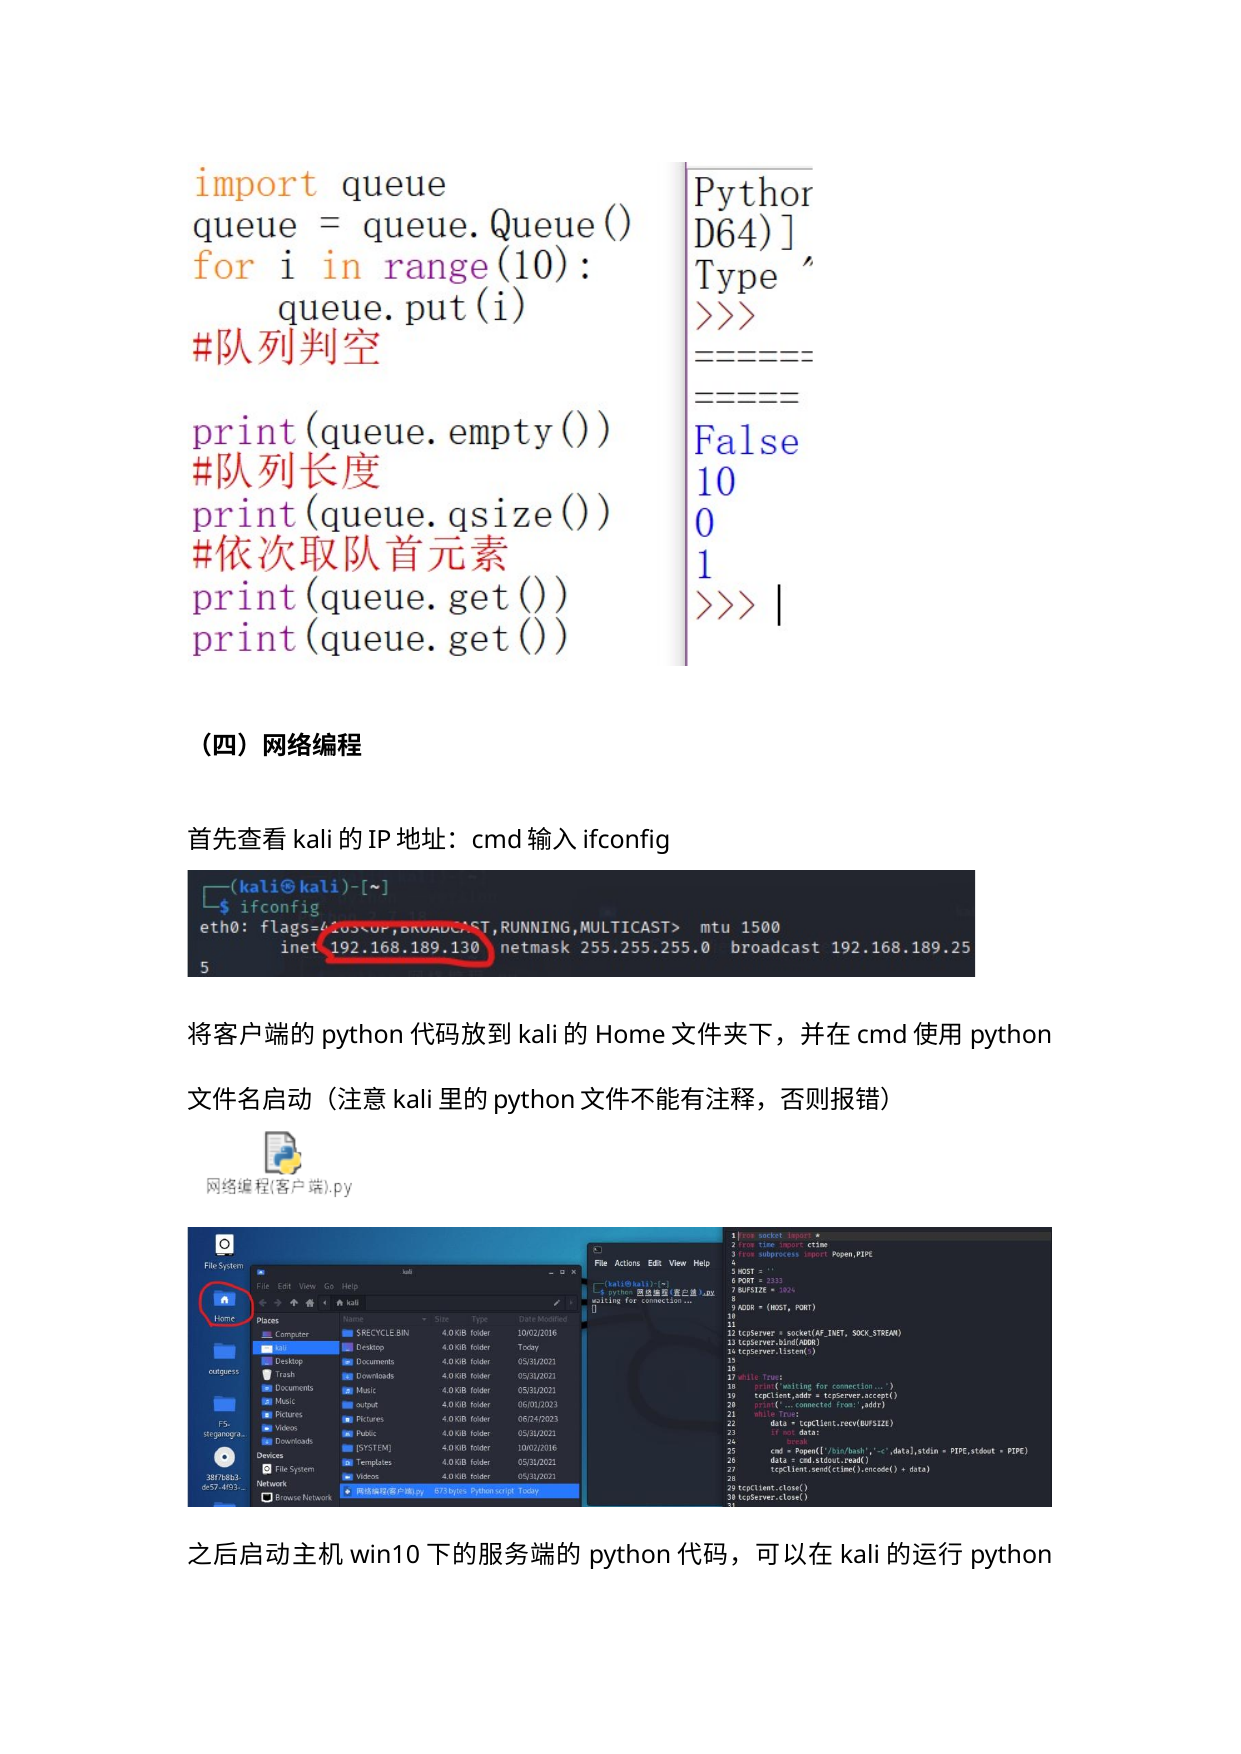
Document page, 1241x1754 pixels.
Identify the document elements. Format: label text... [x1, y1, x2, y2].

subtitle （四）网络编程 [187, 711, 1053, 776]
list 首先查看kali的IP地址：cmd输入ifconfig [187, 805, 1053, 870]
picture [187, 162, 813, 666]
picture [187, 1227, 1052, 1507]
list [187, 1520, 1053, 1585]
list 将客户端的python代码放到kali的Home文件夹下，并在cmd使用python 文件名启动（注意kali里的python文件不能有注释，否则报错） [187, 1000, 1053, 1130]
picture [187, 870, 976, 977]
